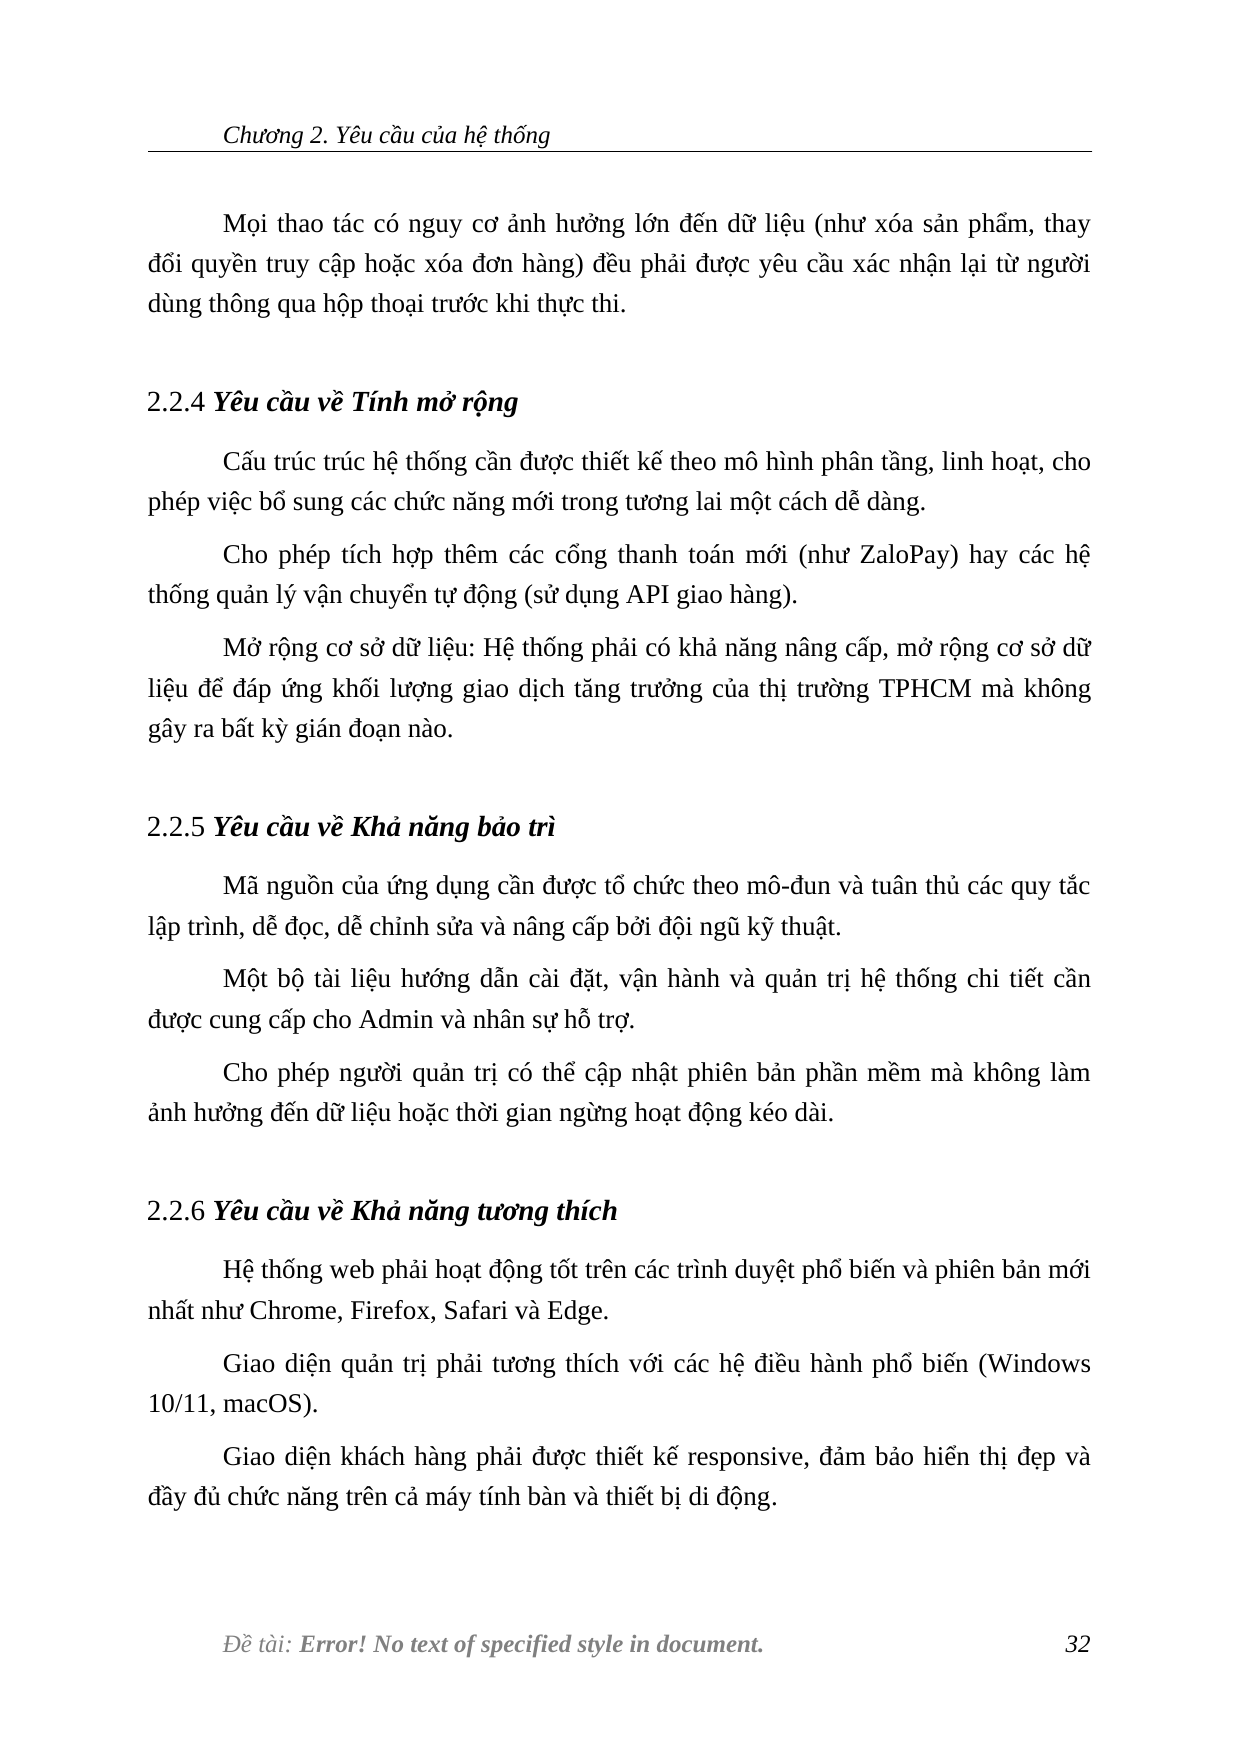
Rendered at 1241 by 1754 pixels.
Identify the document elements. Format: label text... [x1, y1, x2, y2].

subtitle Yêu cầu về Khả năng tương thích [147, 1187, 1092, 1228]
text Giao diện khách hàng phải được thiết kế responsive, đảm bảo hiển thị đẹp và đầy đủ chức năng trên cả máy tính bàn và thiết bị di động. [148, 1440, 1092, 1512]
text Cho phép tích hợp thêm các cổng thanh toán mới (như ZaloPay) hay các hệ thống quản lý vận chuyển tự động (sử dụng API giao hàng). [148, 538, 1092, 609]
subtitle Yêu cầu về Khả năng bảo trì [147, 803, 1092, 844]
text Giao diện quản trị phải tương thích với các hệ điều hành phổ biến (Windows 10/11, macOS). [148, 1347, 1092, 1418]
text Cho phép người quản trị có thể cập nhật phiên bản phần mềm mà không làm ảnh hưởng đến dữ liệu hoặc thời gian ngừng hoạt động kéo dài. [148, 1056, 1092, 1127]
text Một bộ tài liệu hướng dẫn cài đặt, vận hành và quản trị hệ thống chi tiết cần được cung cấp cho Admin và nhân sự hỗ trợ. [148, 963, 1092, 1034]
subtitle Yêu cầu về Tính mở rộng [147, 378, 1092, 420]
text Hệ thống web phải hoạt động tốt trên các trình duyệt phổ biến và phiên bản mới nhất như Chrome, Firefox, Safari và Edge. [148, 1253, 1092, 1325]
text Mã nguồn của ứng dụng cần được tổ chức theo mô-đun và tuân thủ các quy tắc lập trình, dễ đọc, dễ chỉnh sửa và nâng cấp bởi đội ngũ kỹ thuật. [148, 869, 1092, 941]
text Mọi thao tác có nguy cơ ảnh hưởng lớn đến dữ liệu (như xóa sản phẩm, thay đổi quyền truy cập hoặc xóa đơn hàng) đều phải được yêu cầu xác nhận lại từ người dùng thông qua hộp thoại trước khi thực thi. [148, 207, 1092, 319]
text Cấu trúc trúc hệ thống cần được thiết kế theo mô hình phân tầng, linh hoạt, cho phép việc bổ sung các chức năng mới trong tương lai một cách dễ dàng. [148, 445, 1092, 516]
text Mở rộng cơ sở dữ liệu: Hệ thống phải có khả năng nâng cấp, mở rộng cơ sở dữ liệu để đáp ứng khối lượng giao dịch tăng trưởng của thị trường TPHCM mà không gây ra bất kỳ gián đoạn nào. [148, 631, 1092, 743]
